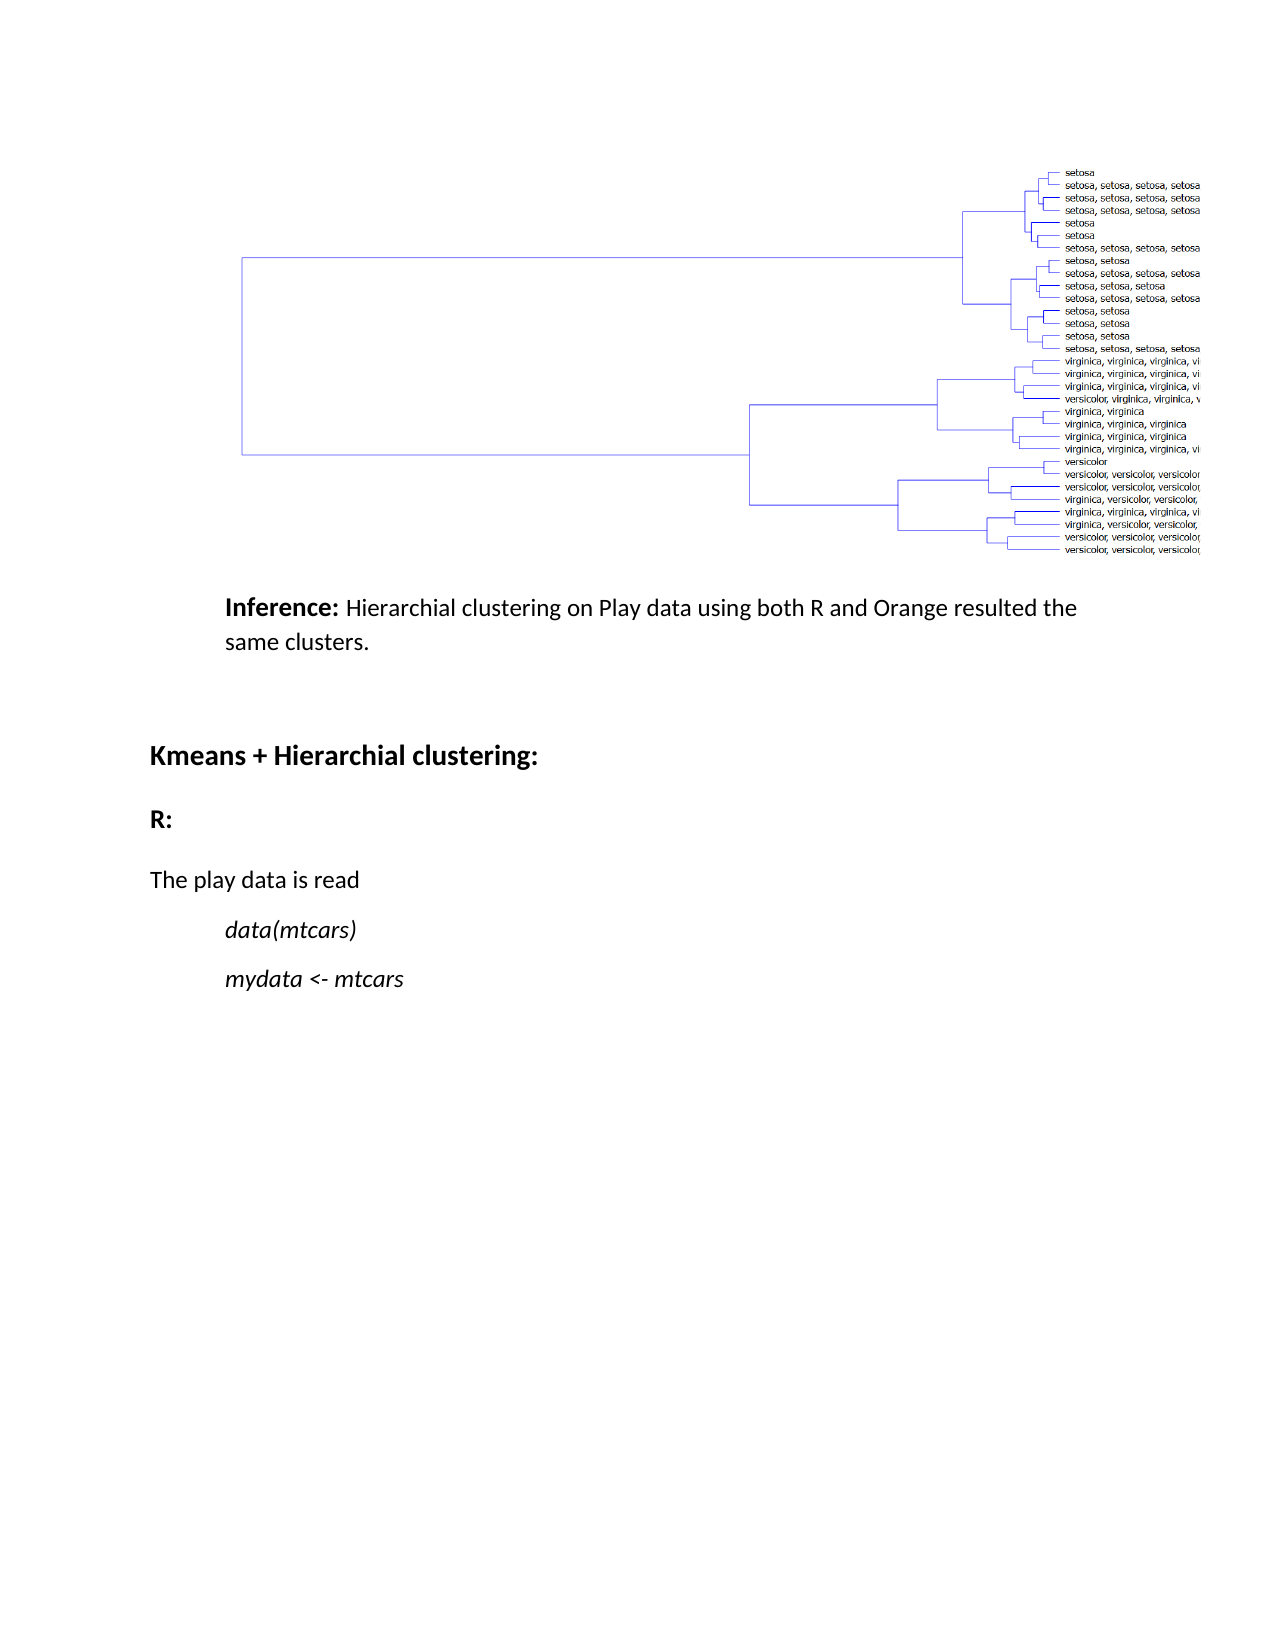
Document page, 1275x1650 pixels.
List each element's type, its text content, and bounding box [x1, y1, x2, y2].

text R: [150, 802, 1125, 835]
text Inference: Hierarchial clustering on Play data using both R and Orange resulted the same clusters. [225, 590, 1125, 656]
picture [225, 150, 1200, 572]
text data(mtcars) [225, 914, 1125, 944]
text Kmeans + Hierarchial clustering: [150, 737, 1125, 773]
text The play data is read [150, 864, 1125, 895]
text mydata <- mtcars [225, 963, 1125, 994]
